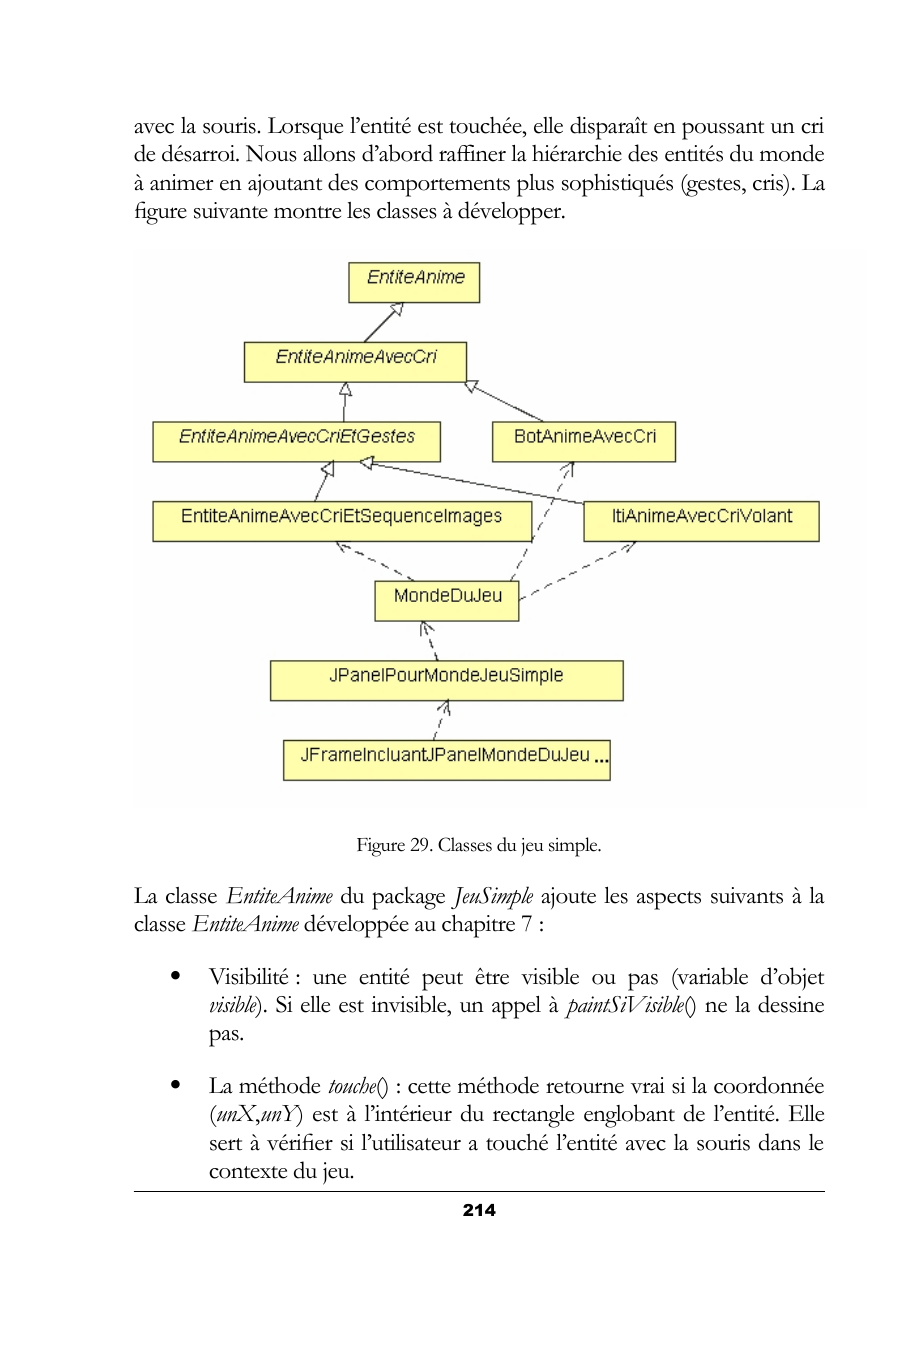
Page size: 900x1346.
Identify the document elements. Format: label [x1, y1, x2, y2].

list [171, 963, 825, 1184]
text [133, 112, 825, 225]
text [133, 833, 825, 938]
picture [133, 249, 867, 808]
